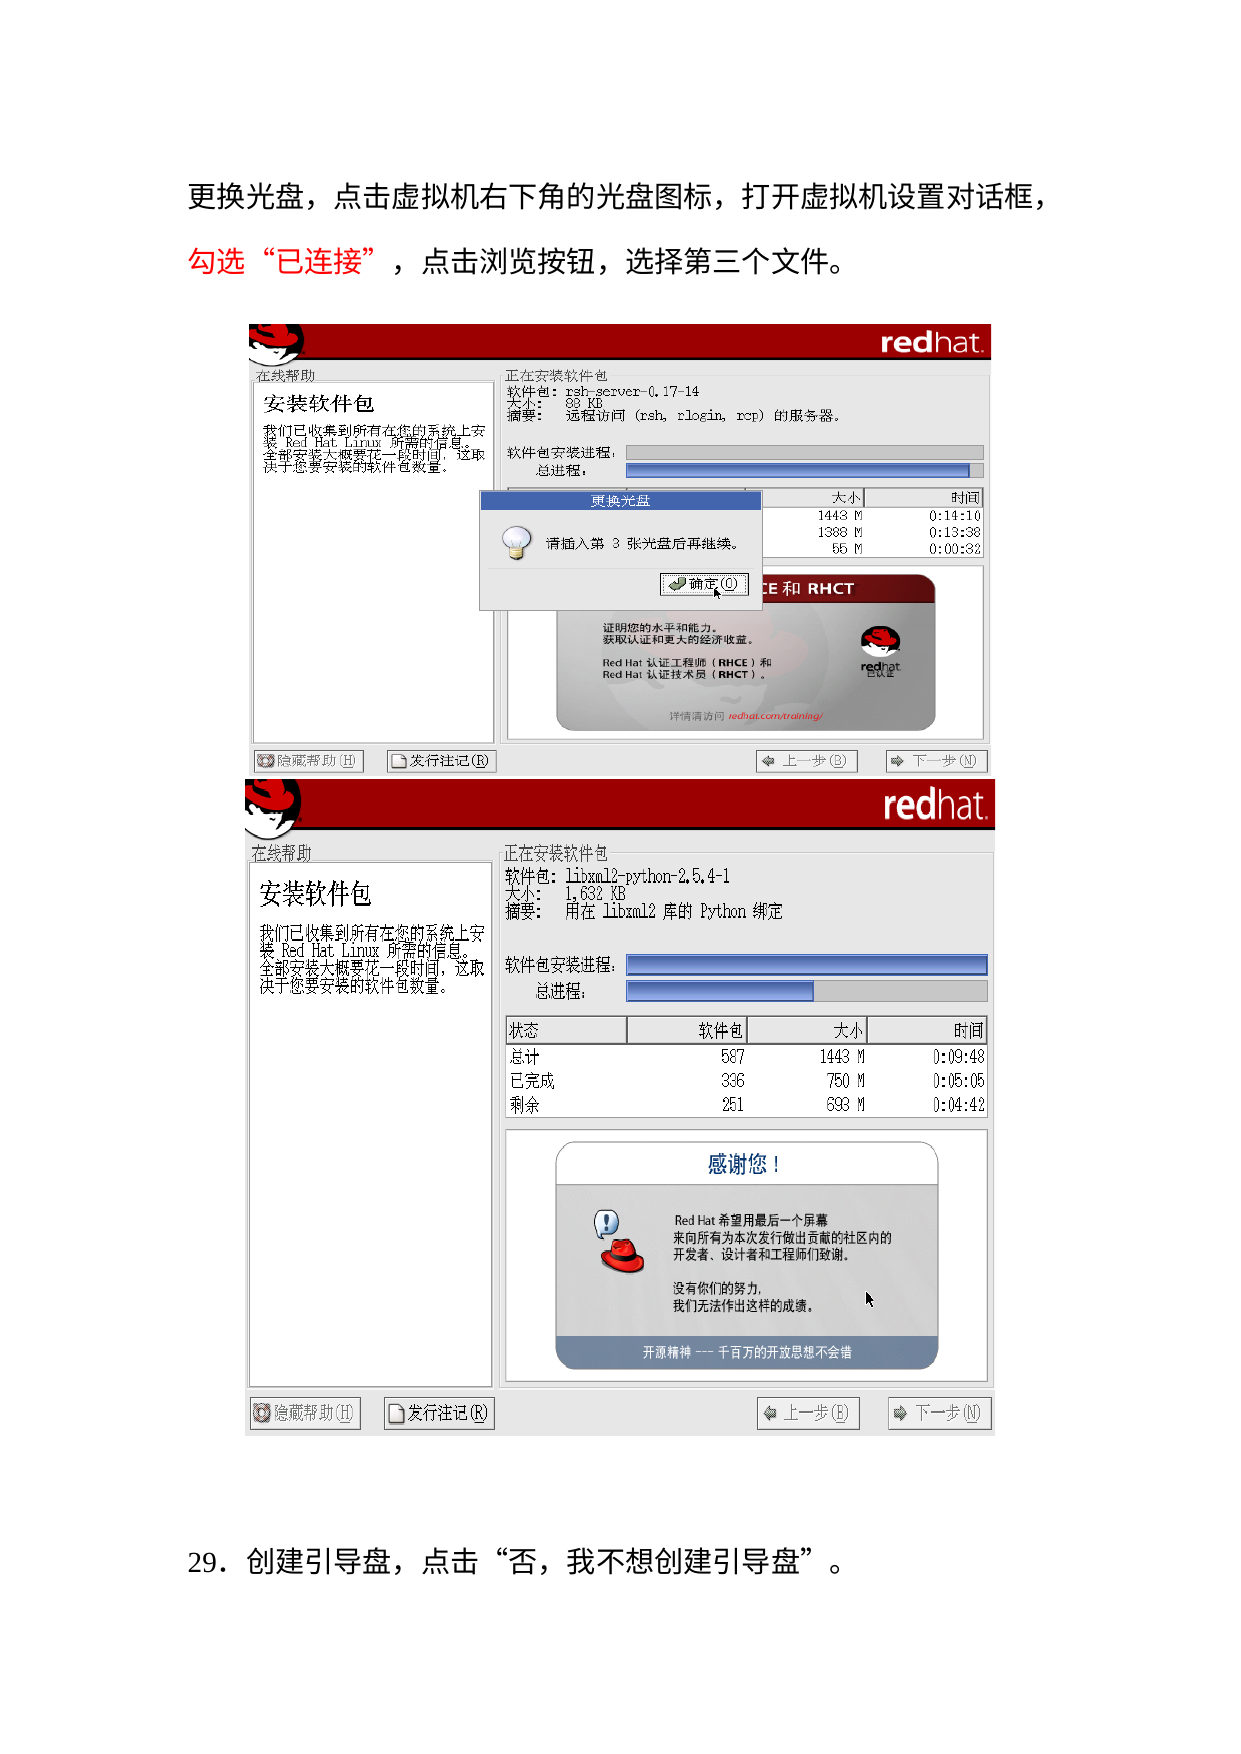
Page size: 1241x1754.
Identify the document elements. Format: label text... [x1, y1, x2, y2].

text 29．创建引导盘，点击“否，我不想创建引导盘”。 [187, 1527, 1053, 1592]
picture [249, 324, 992, 776]
picture [245, 779, 995, 1436]
text 更换光盘，点击虚拟机右下角的光盘图标，打开虚拟机设置对话框，勾选“已连接”，点击浏览按钮，选择第三个文件。 [187, 162, 1053, 292]
